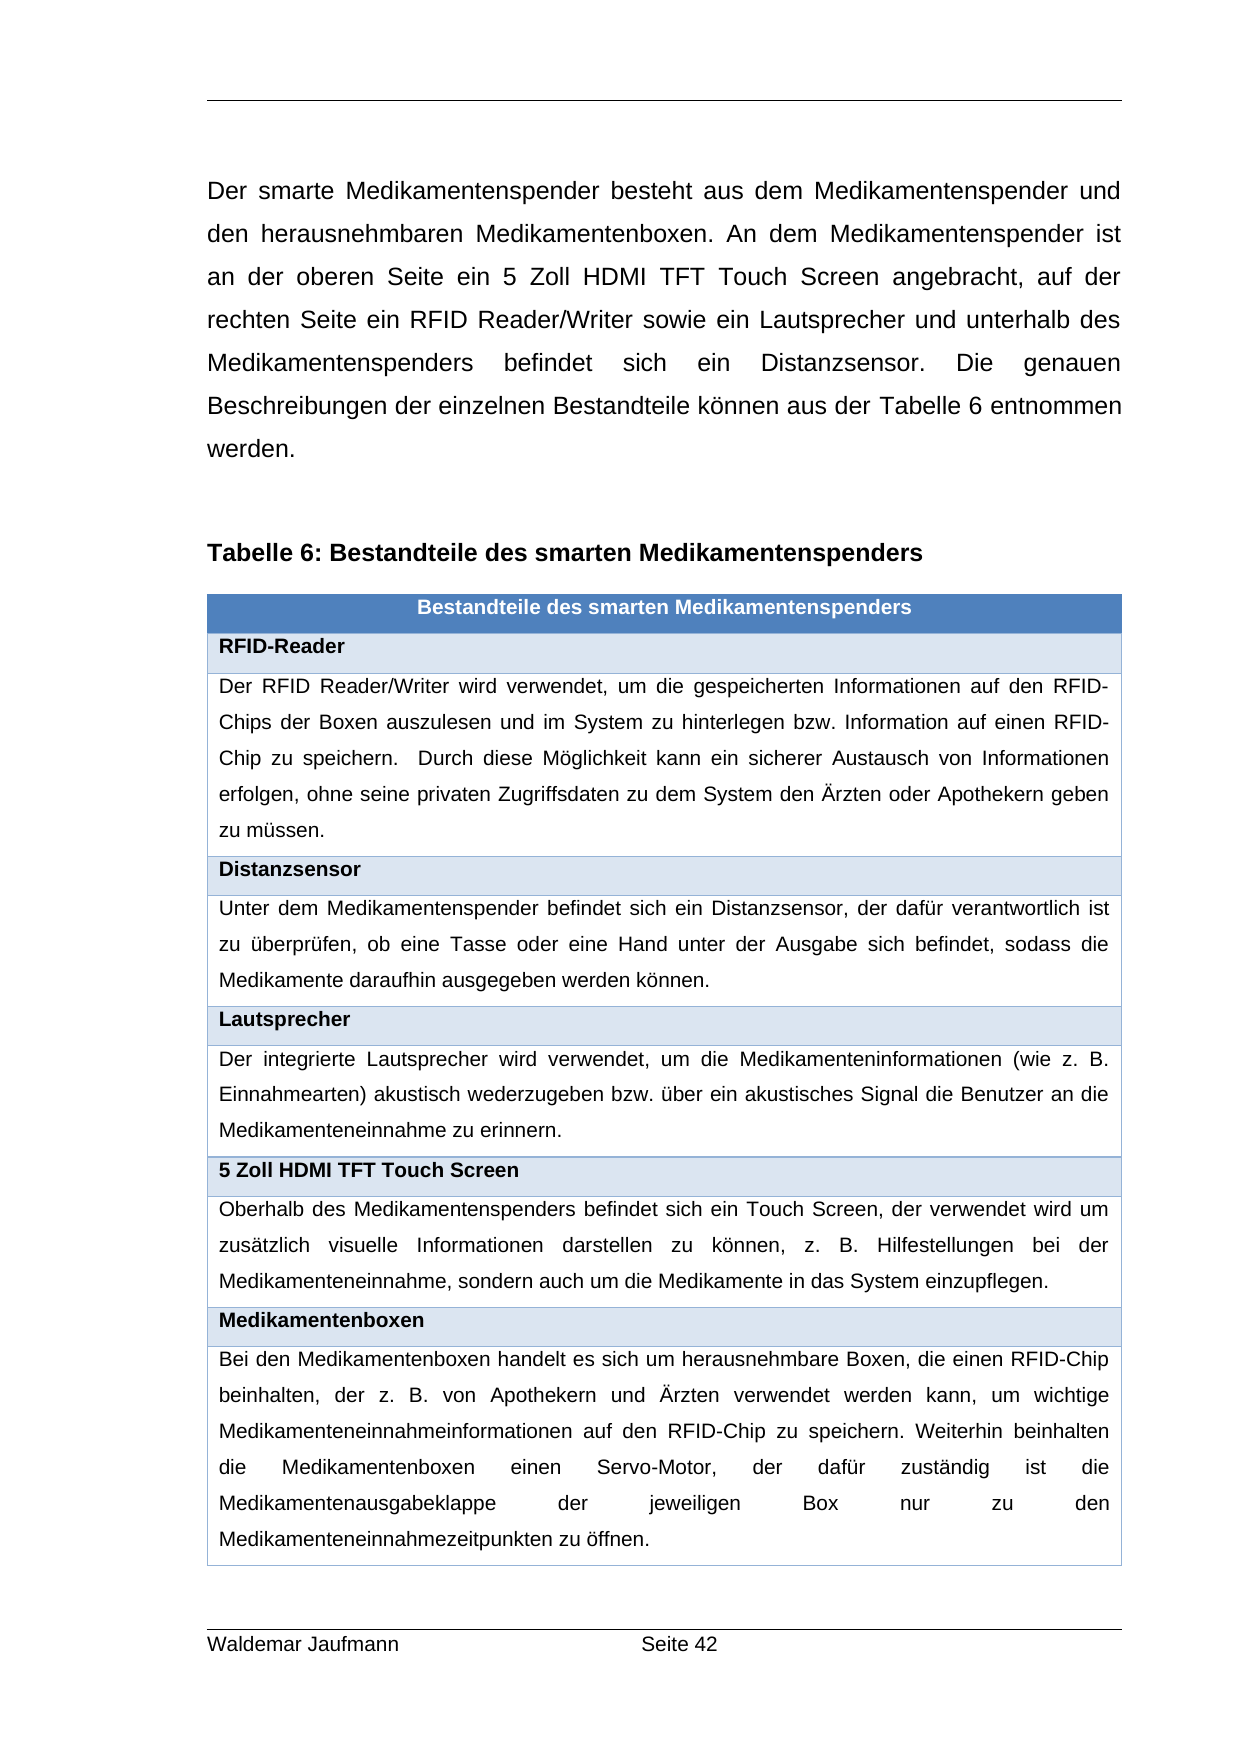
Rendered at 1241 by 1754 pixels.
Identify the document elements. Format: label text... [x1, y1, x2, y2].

table_cell Oberhalb des Medikamentenspenders befindet sich ein Touch Screen, der verwendet wird um zusätzlich visuelle Informationen darstellen zu können, z. B. Hilfestellungen bei der Medikamenteneinnahme, sondern auch um die Medikamente in das System einzupflegen. [208, 1197, 1121, 1307]
table_cell Distanzsensor [208, 857, 1121, 895]
table_cell Lautsprecher [208, 1007, 1121, 1045]
table_cell Der RFID Reader/Writer wird verwendet, um die gespeicherten Informationen auf den RFID-Chips der Boxen auszulesen und im System zu hinterlegen bzw. Information auf einen RFID-Chip zu speichern. Durch diese Möglichkeit kann ein sicherer Austausch von Informationen erfolgen, ohne seine privaten Zugriffsdaten zu dem System den Ärzten oder Apothekern geben zu müssen. [208, 674, 1121, 856]
table_cell RFID-Reader [208, 634, 1121, 673]
table_cell Bei den Medikamentenboxen handelt es sich um herausnehmbare Boxen, die einen RFID-Chip beinhalten, der z. B. von Apothekern und Ärzten verwendet werden kann, um wichtige Medikamenteneinnahmeinformationen auf den RFID-Chip zu speichern. Weiterhin beinhalten die Medikamentenboxen einen Servo-Motor, der dafür zuständig ist die Medikamentenausgabeklappe der jeweiligen Box nur zu den Medikamenteneinnahmezeitpunkten zu öffnen. [208, 1347, 1121, 1565]
table_header Bestandteile des smarten Medikamentenspenders [208, 595, 1121, 633]
table_cell Unter dem Medikamentenspender befindet sich ein Distanzsensor, der dafür verantwortlich ist zu überprüfen, ob eine Tasse oder eine Hand unter der Ausgabe sich befindet, sodass die Medikamente daraufhin ausgegeben werden können. [208, 896, 1121, 1006]
text Der smarte Medikamentenspender besteht aus dem Medikamentenspender und den herausnehmbaren Medikamentenboxen. An dem Medikamentenspender ist an der oberen Seite ein 5 Zoll HDMI TFT Touch Screen angebracht, auf der rechten Seite ein RFID Reader/Writer sowie ein Lautsprecher und unterhalb des Medikamentenspenders befindet sich ein Distanzsensor. Die genauen Beschreibungen der einzelnen Bestandteile können aus der Tabelle 6 entnommen werden. [207, 176, 1122, 463]
table_cell Der integrierte Lautsprecher wird verwendet, um die Medikamenteninformationen (wie z. B. Einnahmearten) akustisch wederzugeben bzw. über ein akustisches Signal die Benutzer an die Medikamenteneinnahme zu erinnern. [208, 1046, 1121, 1156]
text Tabelle 6: Bestandteile des smarten Medikamentenspenders [207, 538, 1122, 567]
table_cell Medikamentenboxen [208, 1308, 1121, 1346]
table_cell 5 Zoll HDMI TFT Touch Screen [208, 1158, 1121, 1196]
